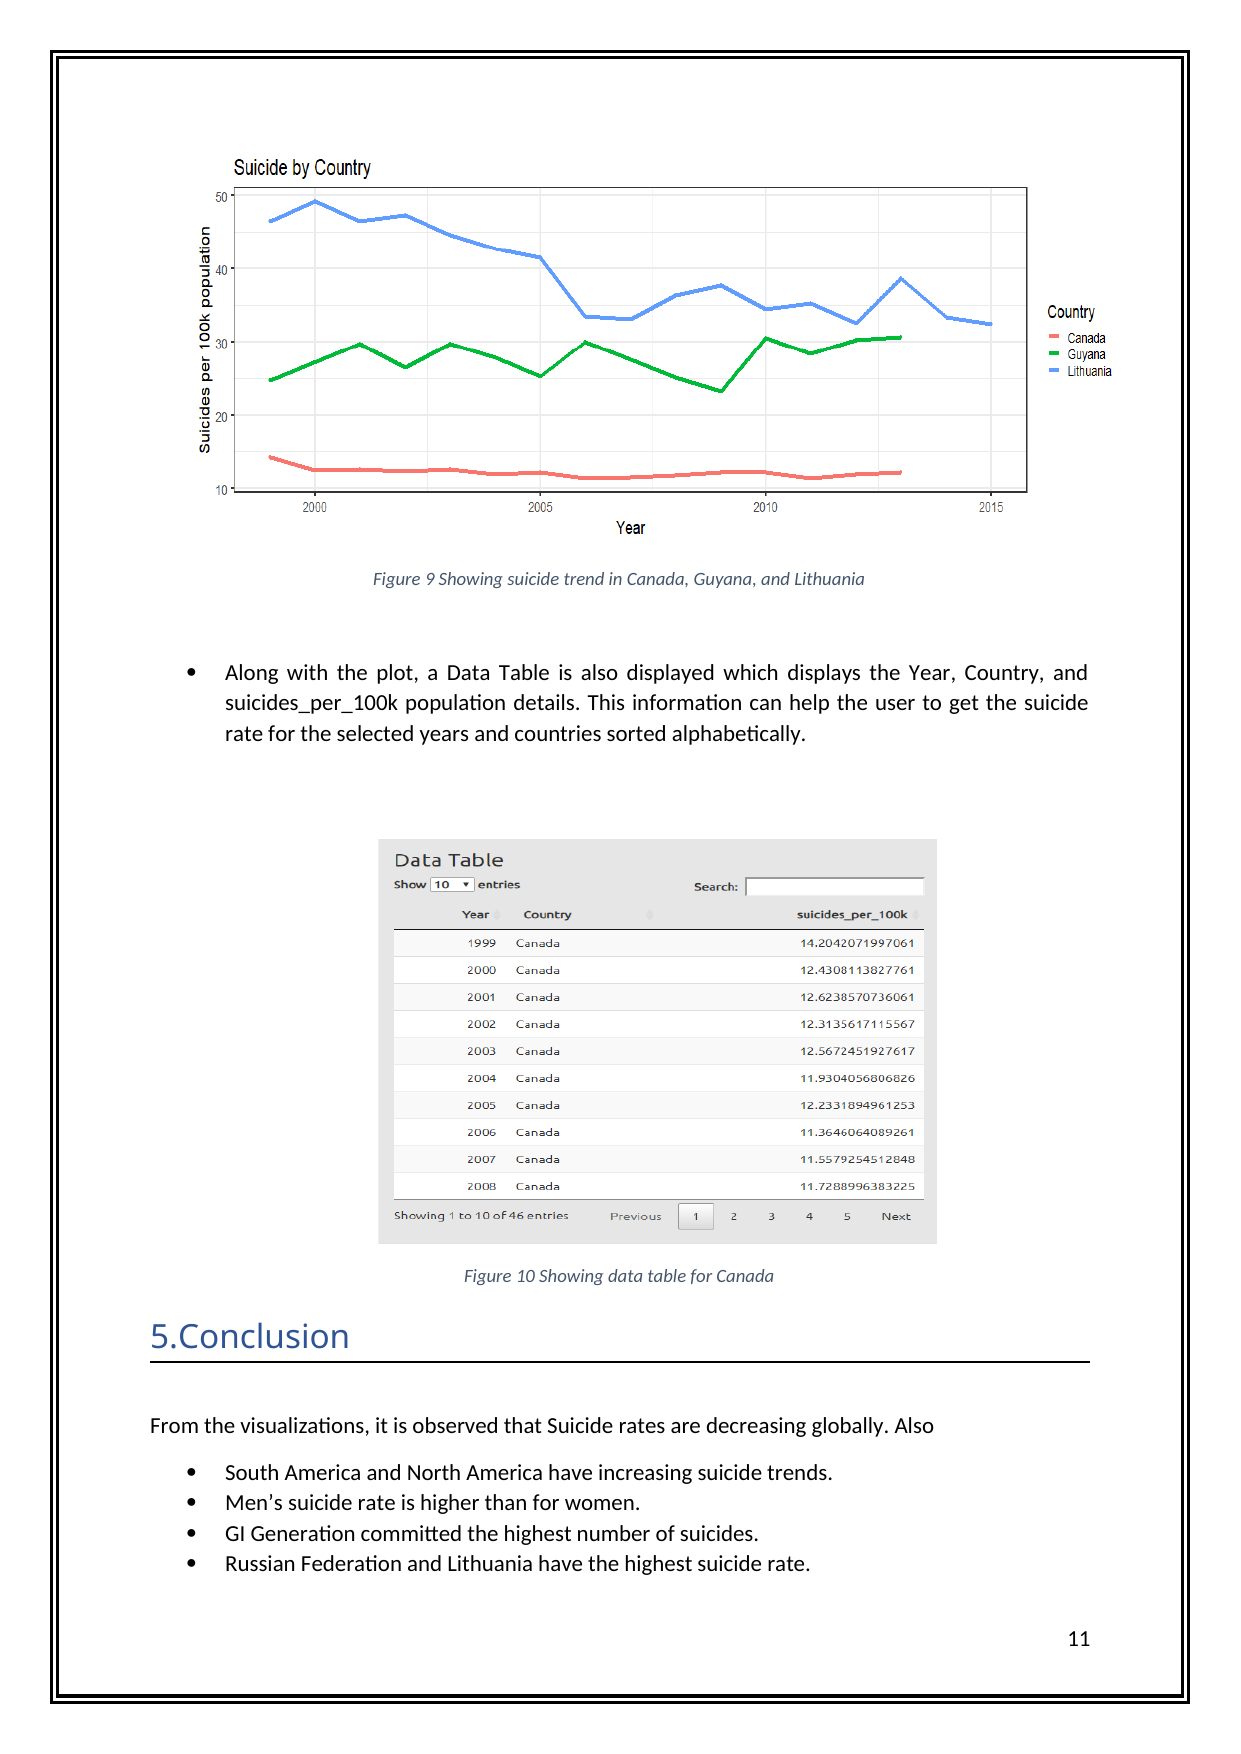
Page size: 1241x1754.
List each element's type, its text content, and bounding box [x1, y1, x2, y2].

picture [187, 150, 1128, 549]
list Men’s suicide rate is higher than for women. [187, 1488, 1090, 1517]
subtitle 5.Conclusion [150, 1312, 1090, 1358]
picture [378, 839, 937, 1246]
list Russian Federation and Lithuania have the highest suicide rate. [187, 1549, 1090, 1577]
list Along with the plot, a Data Table is also displayed which displays the Year, Country, and suicides_per_100k population details. This information can help the user to get the suicide rate for the selected years and countries sorted alphabetically. [187, 658, 1090, 747]
text From the visualizations, it is observed that Suicide rates are decreasing globally. Also [150, 1408, 1090, 1439]
list GI Generation committed the highest number of suicides. [187, 1519, 1090, 1547]
list South America and North America have increasing suicide trends. [187, 1458, 1090, 1486]
